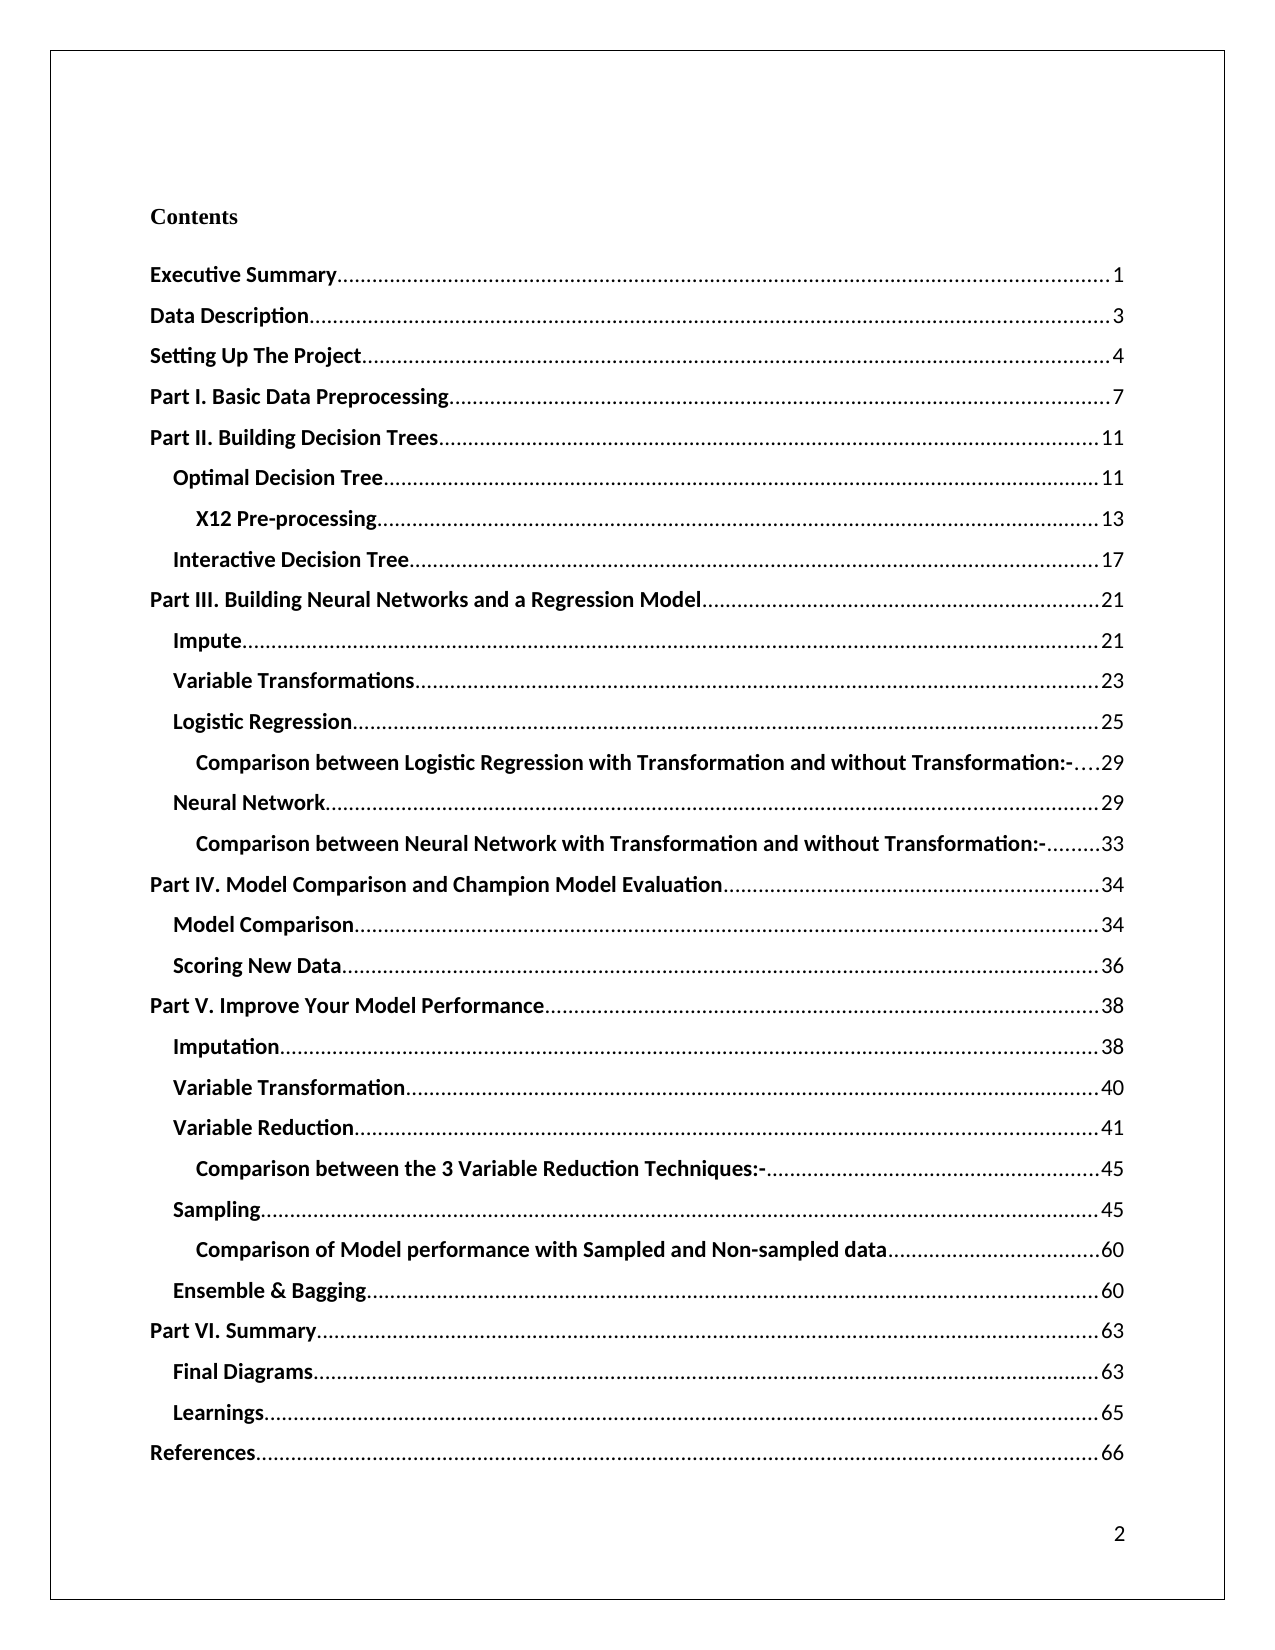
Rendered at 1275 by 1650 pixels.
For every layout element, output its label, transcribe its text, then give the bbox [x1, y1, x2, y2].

subtitle Contents [150, 203, 1125, 230]
